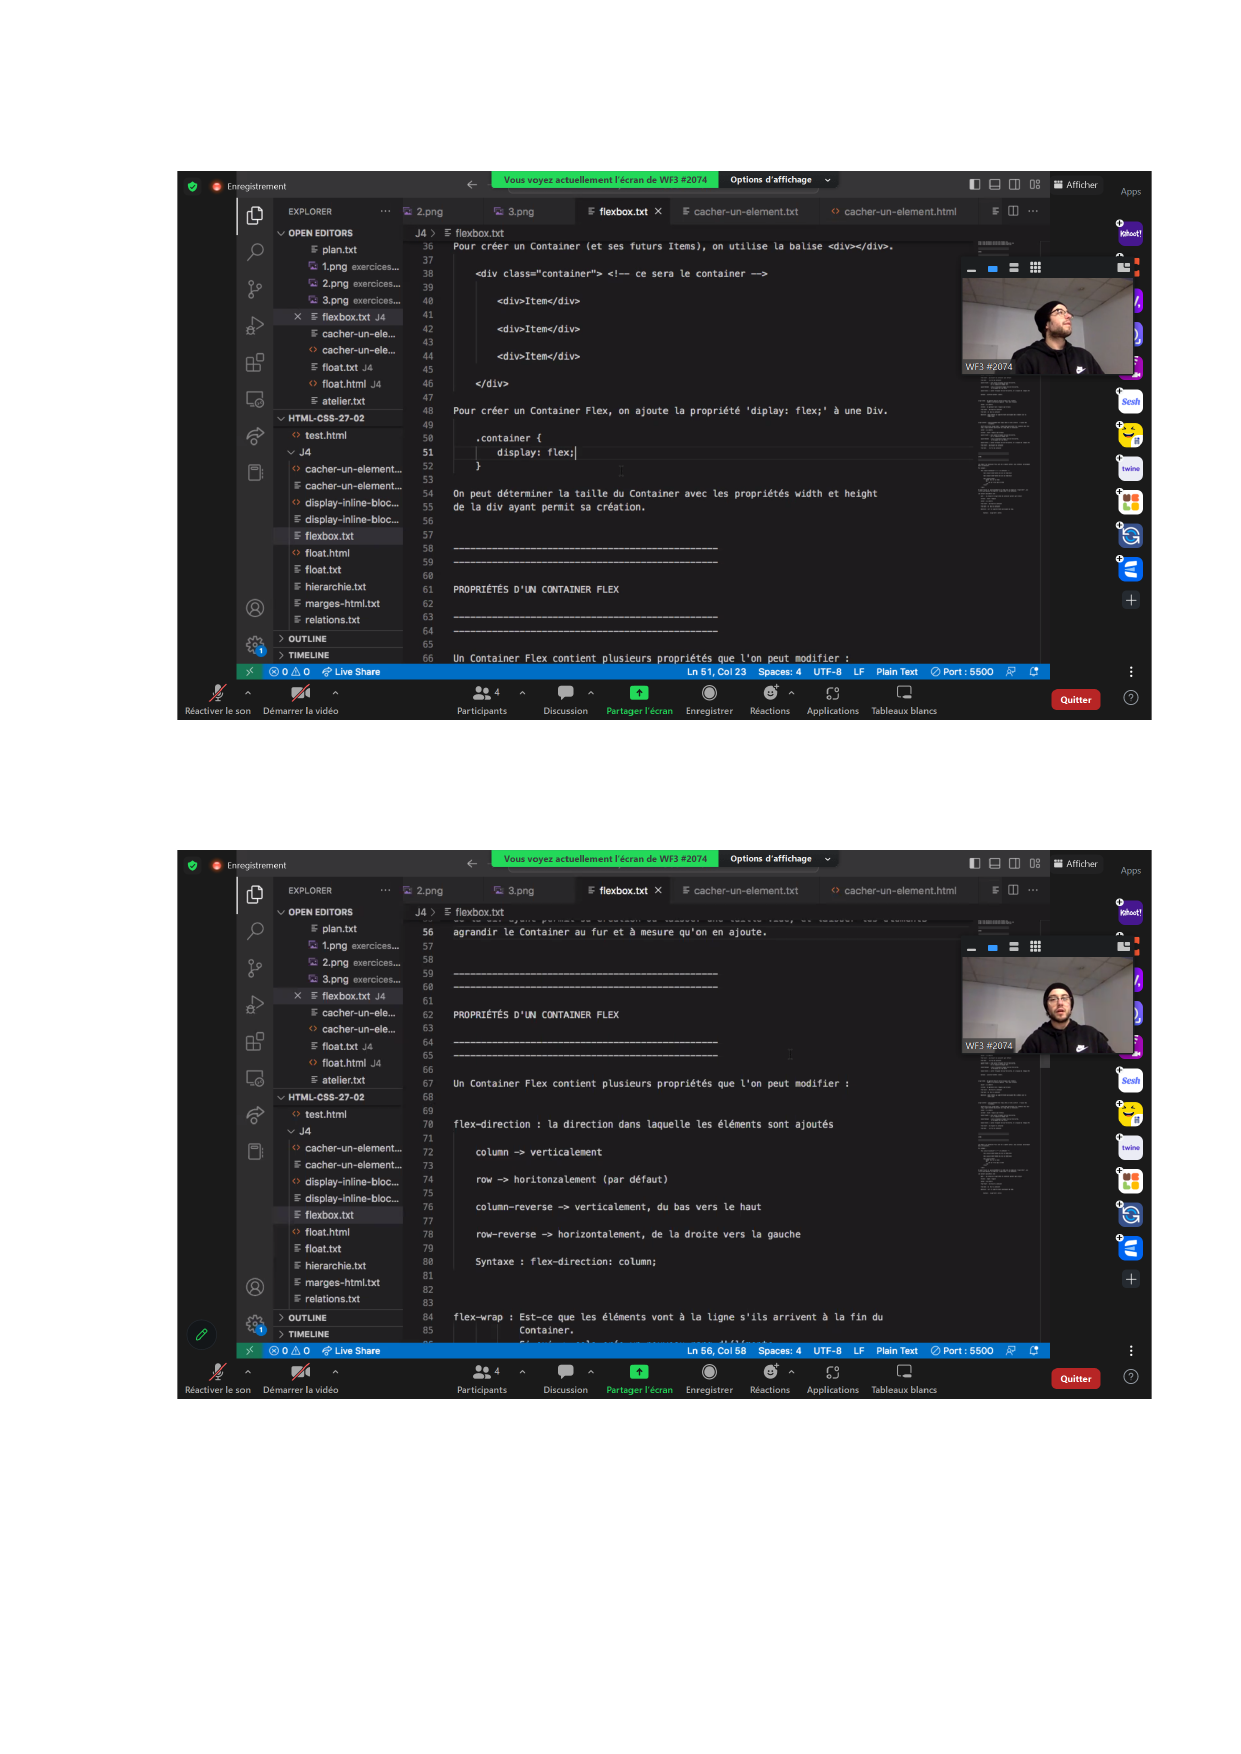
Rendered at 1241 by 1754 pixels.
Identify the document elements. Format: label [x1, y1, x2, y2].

picture [177, 850, 1152, 1399]
picture [177, 171, 1152, 720]
